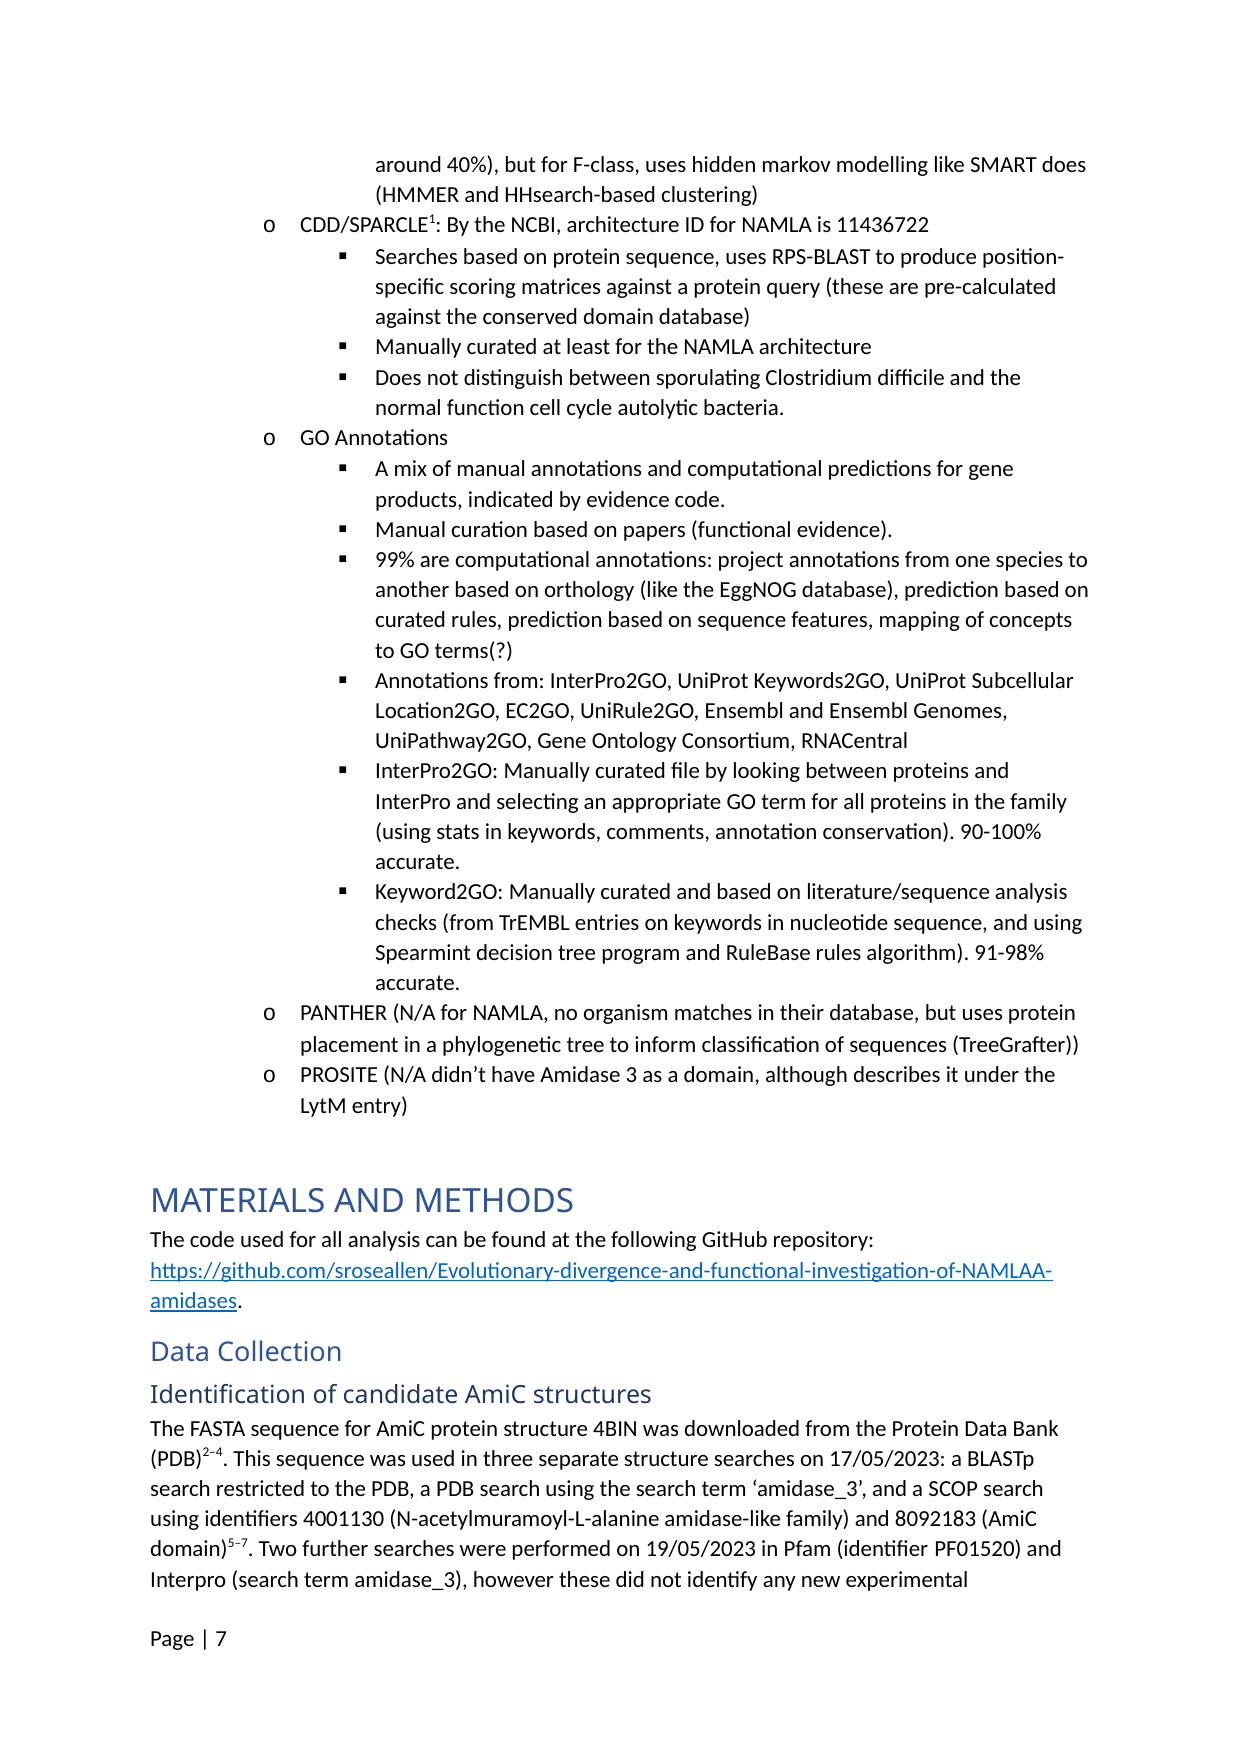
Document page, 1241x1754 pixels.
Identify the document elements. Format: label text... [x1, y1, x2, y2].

list Keyword2GO: Manually curated and based on literature/sequence analysis checks (from TrEMBL entries on keywords in nucleotide sequence, and using Spearmint decision tree program and RuleBase rules algorithm). 91-98% accurate. [337, 877, 1090, 996]
subtitle Data Collection [150, 1333, 1090, 1370]
list InterPro2GO: Manually curated file by looking between proteins and InterPro and selecting an appropriate GO term for all proteins in the family (using stats in keywords, comments, annotation conservation). 90-100% accurate. [337, 757, 1090, 875]
list PROSITE (N/A didn’t have Amidase 3 as a domain, although describes it under the LytM entry) [262, 1060, 1090, 1119]
list PANTHER (N/A for NAMLA, no organism matches in their database, but uses protein placement in a phylogenetic tree to inform classification of sequences (TreeGrafter)) [262, 998, 1090, 1058]
list Annotations from: InterPro2GO, UniProt Keywords2GO, UniProt Subcellular Location2GO, EC2GO, UniRule2GO, Ensembl and Ensembl Genomes, UniPathway2GO, Gene Ontology Consortium, RNACentral [337, 666, 1090, 754]
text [150, 1414, 1090, 1593]
list GO Annotations [262, 423, 1090, 452]
subtitle Identification of candidate AmiC structures [150, 1377, 1090, 1411]
list Manually curated at least for the NAMLA architecture [337, 332, 1090, 361]
list A mix of manual annotations and computational predictions for gene products, indicated by evidence code. [337, 454, 1090, 513]
list CDD/SPARCLE1: By the NCBI, architecture ID for NAMLA is 11436722 [262, 210, 1090, 239]
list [337, 150, 1090, 208]
list Searches based on protein sequence, uses RPS-BLAST to produce position-specific scoring matrices against a protein query (these are pre-calculated against the conserved domain database) [337, 242, 1090, 330]
list Does not distinguish between sporulating Clostridium difficile and the normal function cell cycle autolytic bacteria. [337, 363, 1090, 421]
list Manual curation based on papers (functional evidence). [337, 515, 1090, 543]
subtitle MATERIALS AND METHODS [150, 1177, 1090, 1222]
list 99% are computational annotations: project annotations from one species to another based on orthology (like the EggNOG database), prediction based on curated rules, prediction based on sequence features, mapping of concepts to GO terms(?) [337, 545, 1090, 664]
text The code used for all analysis can be found at the following GitHub repository: https://github.com/sroseallen/Evolutionary-divergence-and-functional-investigation-of-NAMLAA-amidases. [150, 1226, 1090, 1314]
